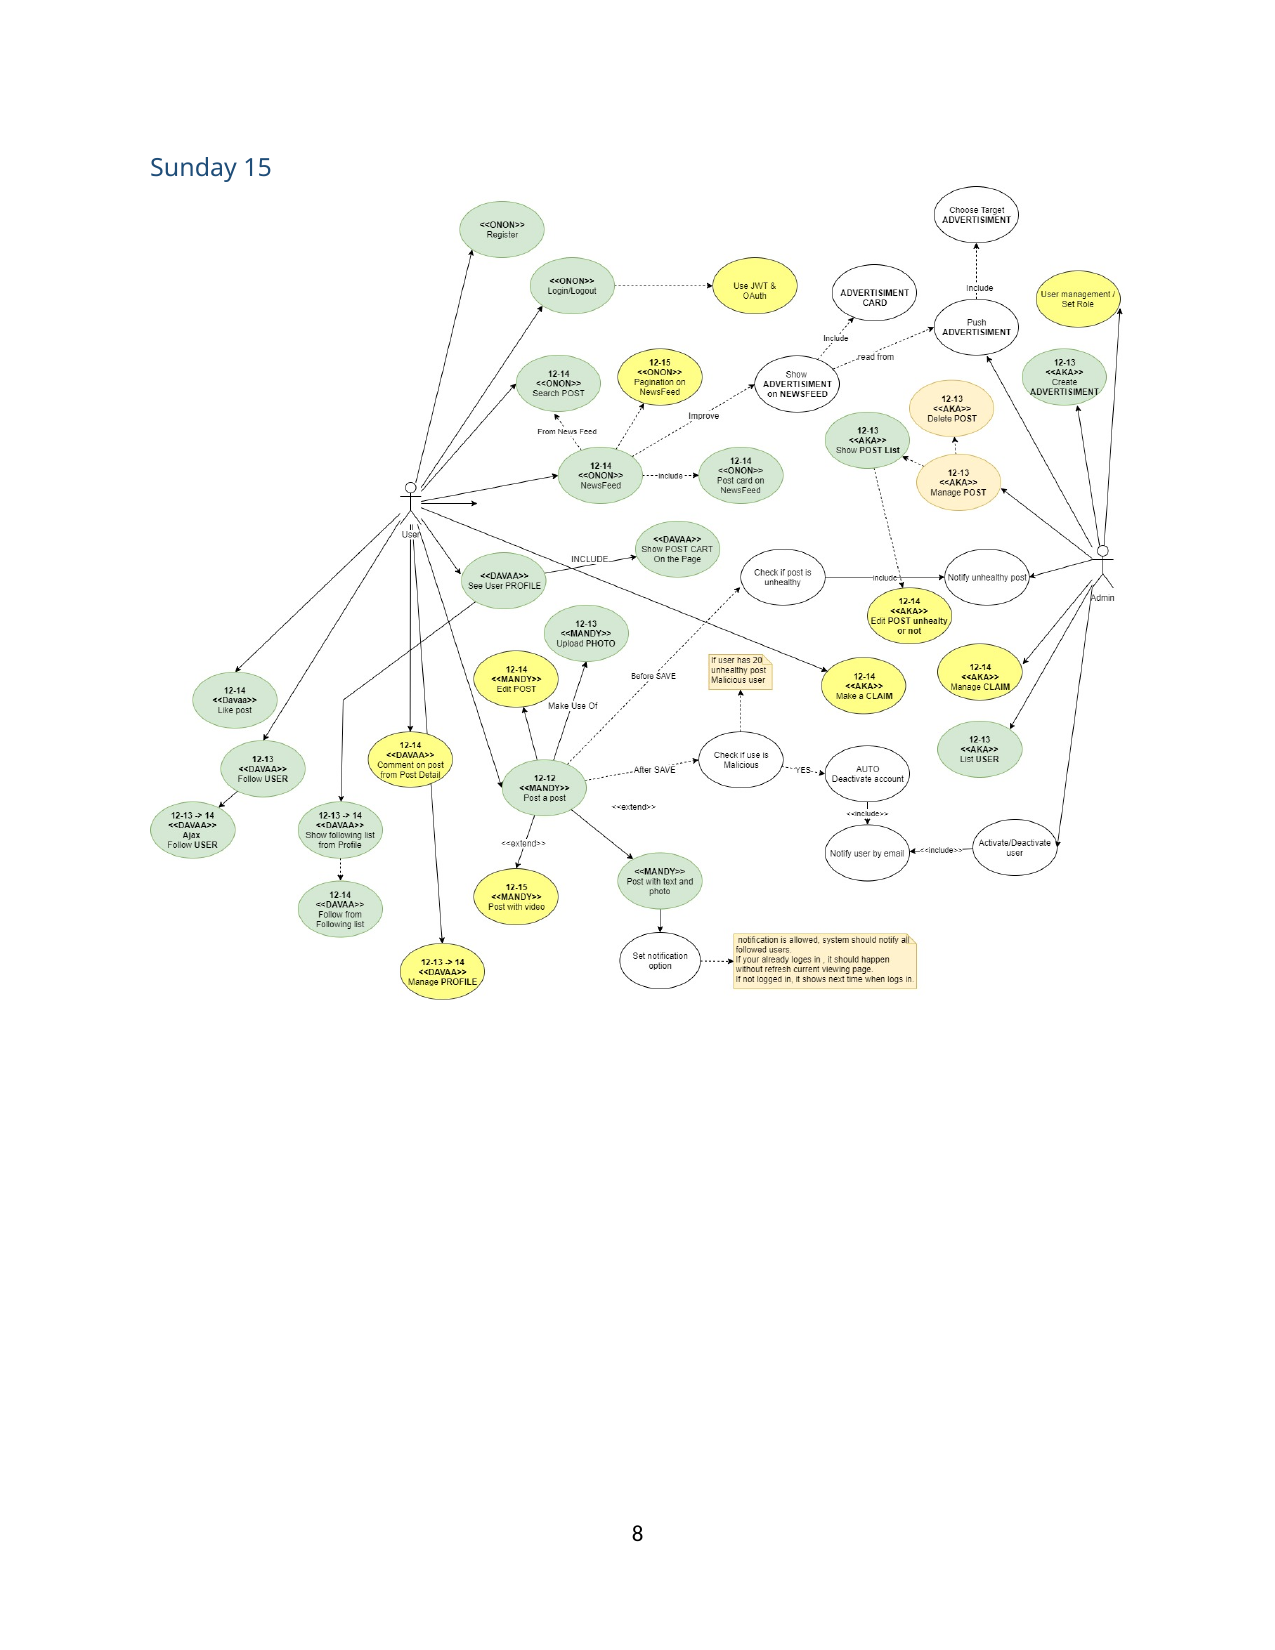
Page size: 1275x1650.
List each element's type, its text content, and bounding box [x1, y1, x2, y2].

picture [150, 186, 1125, 1000]
subtitle Sunday 15 [150, 150, 1125, 184]
